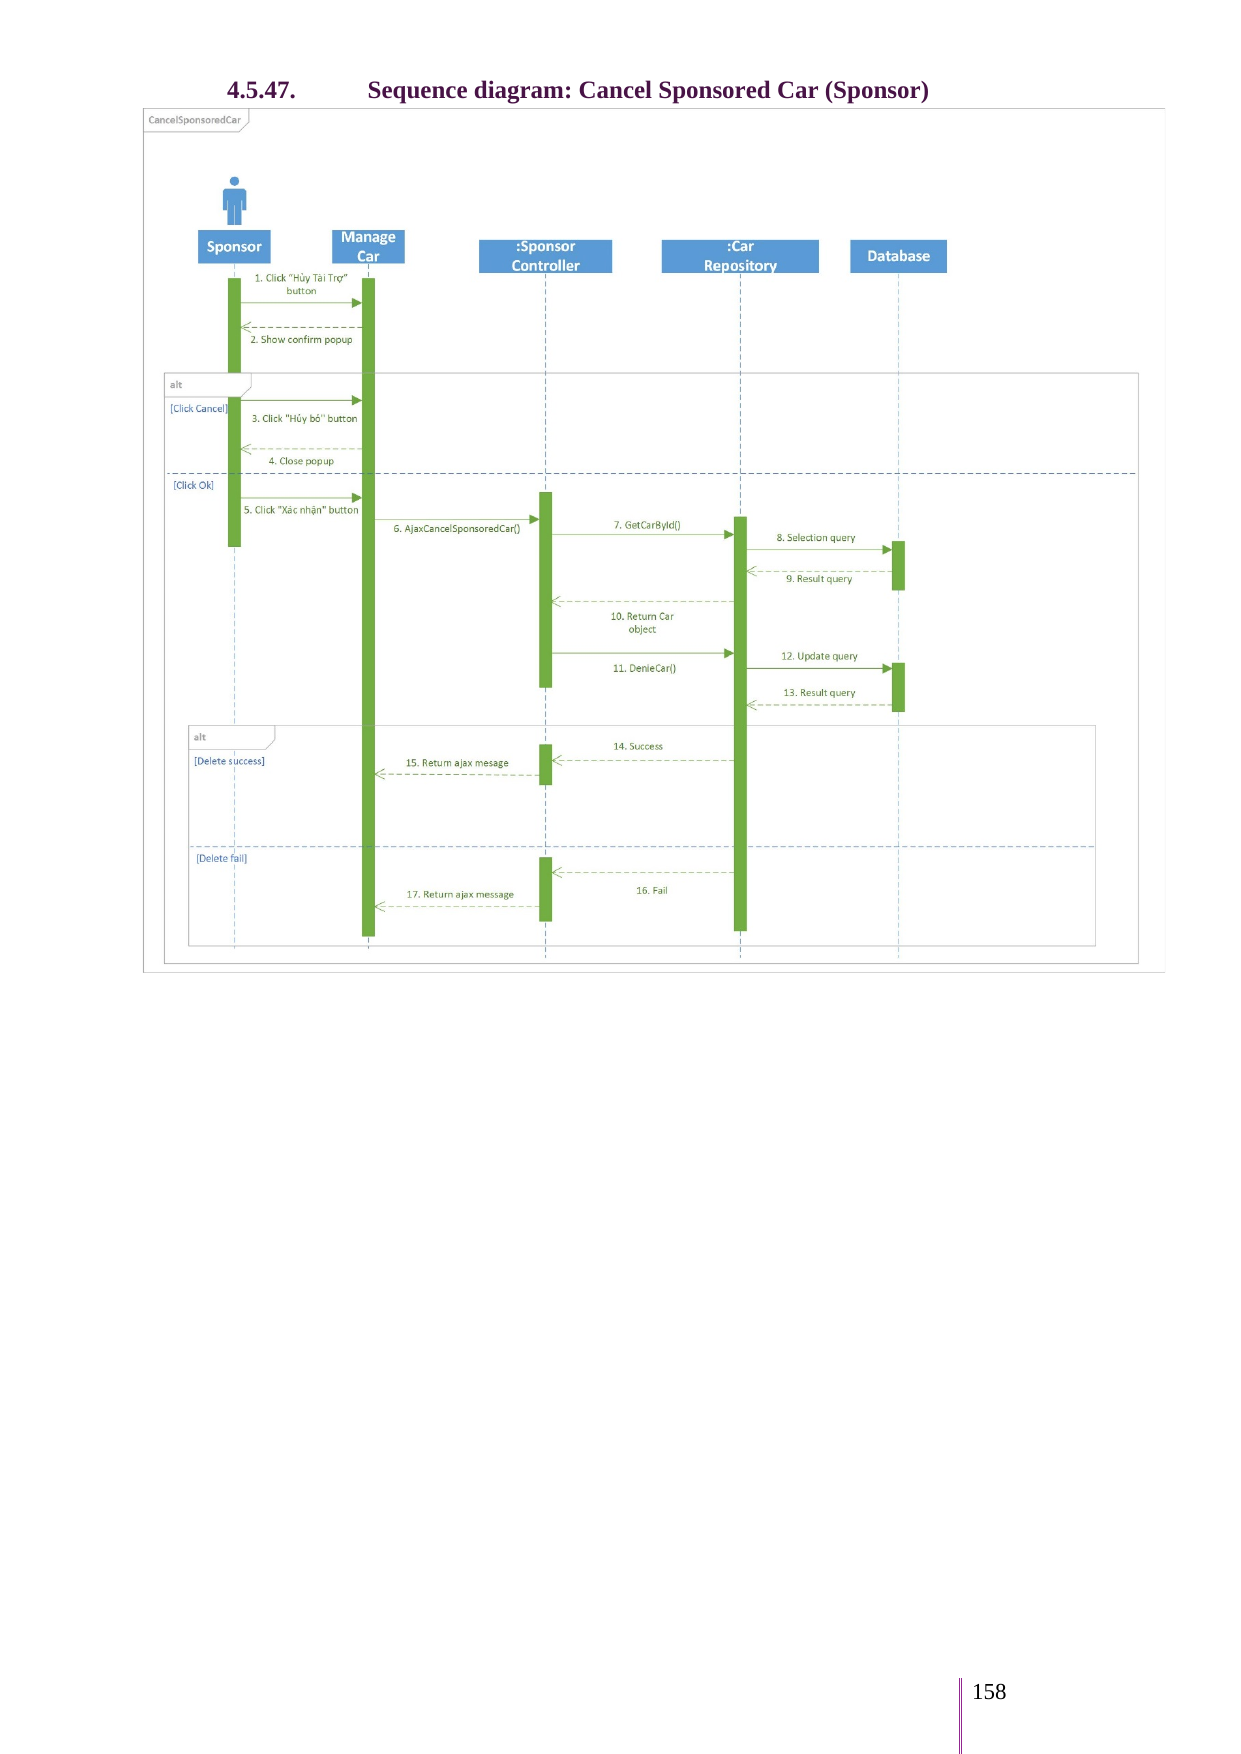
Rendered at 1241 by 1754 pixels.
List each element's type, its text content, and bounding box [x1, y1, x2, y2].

subtitle Sequence diagram: Cancel Sponsored Car (Sponsor) [227, 75, 1165, 104]
picture [142, 108, 1166, 973]
